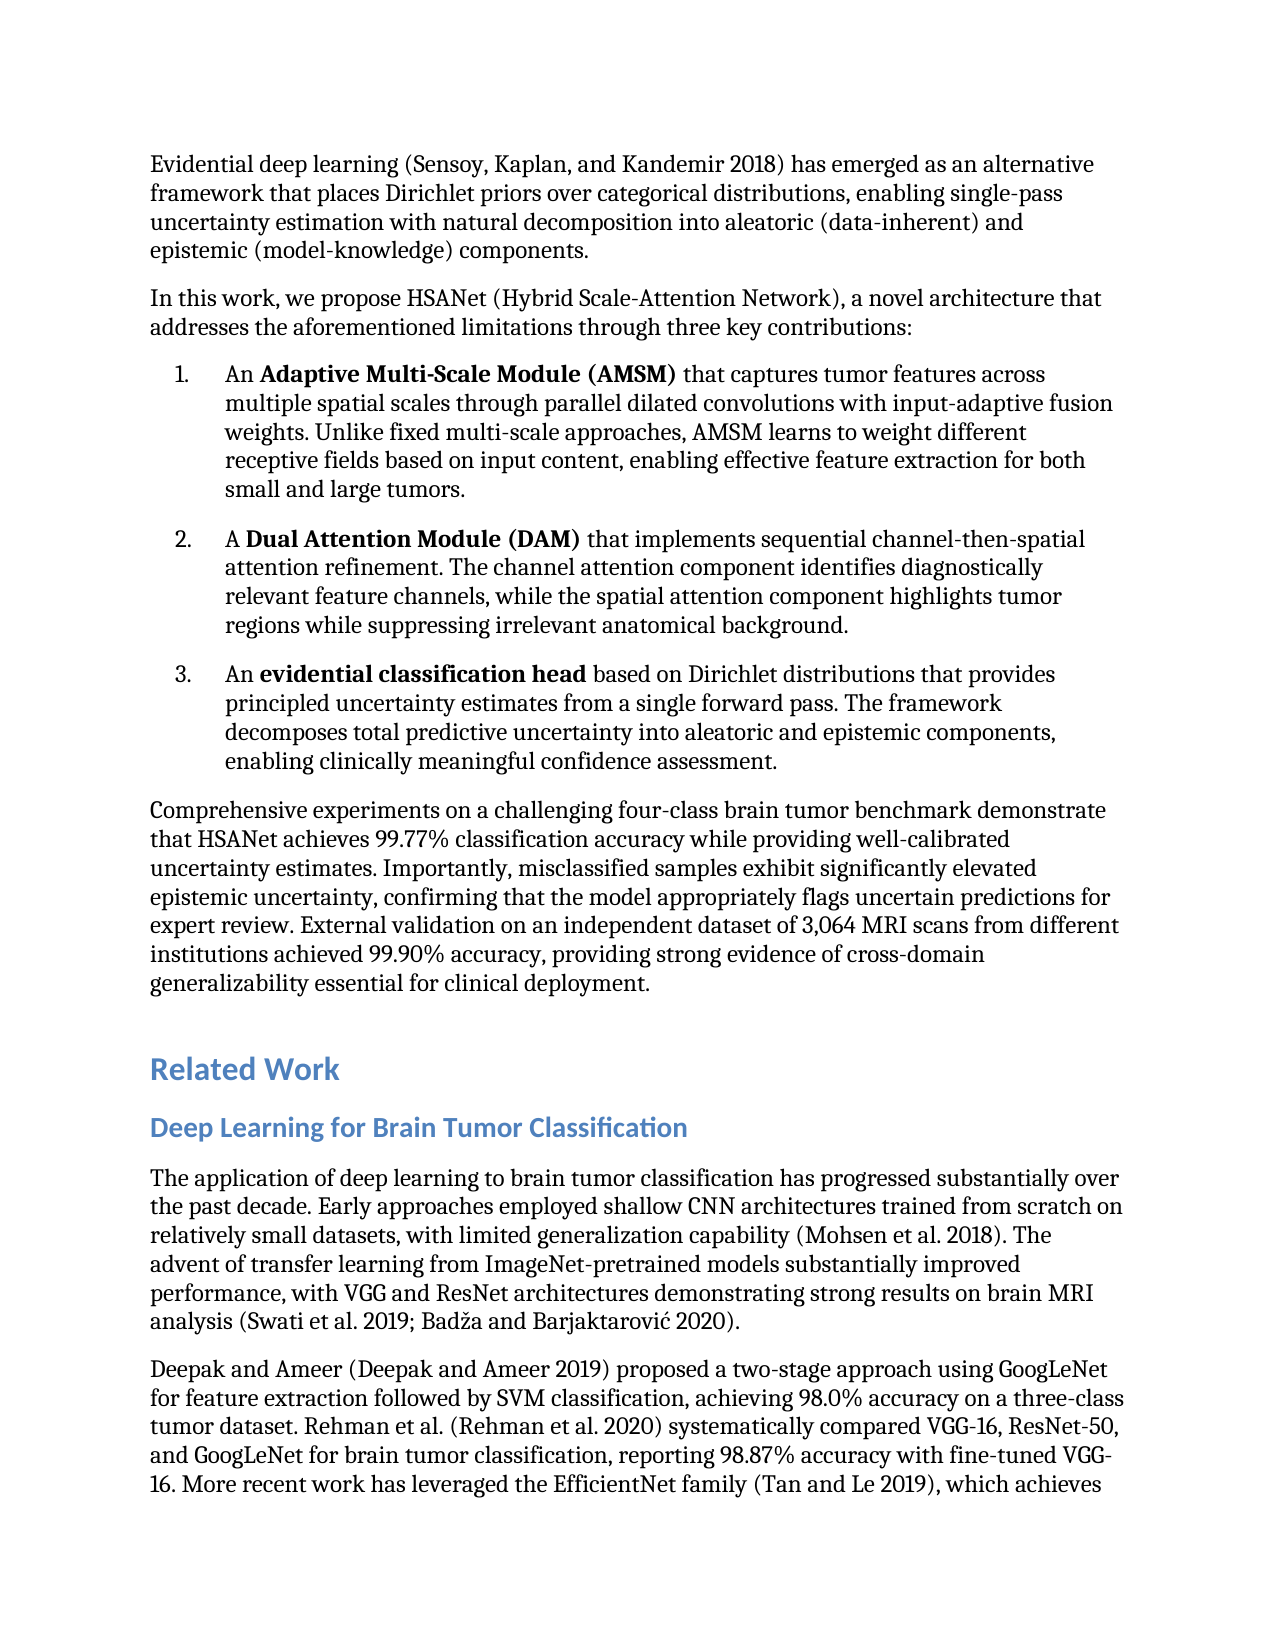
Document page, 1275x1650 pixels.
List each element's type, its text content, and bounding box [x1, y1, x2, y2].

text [150, 1355, 1125, 1498]
list An Adaptive Multi-Scale Module (AMSM) that captures tumor features across multiple spatial scales through parallel dilated convolutions with input-adaptive fusion weights. Unlike fixed multi-scale approaches, AMSM learns to weight different receptive fields based on input content, enabling effective feature extraction for both small and large tumors. [175, 360, 1125, 504]
subtitle Related Work [150, 1047, 1125, 1088]
text The application of deep learning to brain tumor classification has progressed substantially over the past decade. Early approaches employed shallow CNN architectures trained from scratch on relatively small datasets, with limited generalization capability (Mohsen et al. 2018). The advent of transfer learning from ImageNet-pretrained models substantially improved performance, with VGG and ResNet architectures demonstrating strong results on brain MRI analysis (Swati et al. 2019; Badža and Barjaktarović 2020). [150, 1163, 1125, 1336]
text In this work, we propose HSANet (Hybrid Scale-Attention Network), a novel architecture that addresses the aforementioned limitations through three key contributions: [150, 284, 1125, 341]
list A Dual Attention Module (DAM) that implements sequential channel-then-spatial attention refinement. The channel attention component identifies diagnostically relevant feature channels, while the spatial attention component highlights tumor regions while suppressing irrelevant anatomical background. [175, 524, 1125, 639]
subtitle Deep Learning for Brain Tumor Classification [150, 1109, 1125, 1145]
text Comprehensive experiments on a challenging four-class brain tumor benchmark demonstrate that HSANet achieves 99.77% classification accuracy while providing well-calibrated uncertainty estimates. Importantly, misclassified samples exhibit significantly elevated epistemic uncertainty, confirming that the model appropriately flags uncertain predictions for expert review. External validation on an independent dataset of 3,064 MRI scans from different institutions achieved 99.90% accuracy, providing strong evidence of cross-domain generalizability essential for clinical deployment. [150, 796, 1125, 997]
list An evidential classification head based on Dirichlet distributions that provides principled uncertainty estimates from a single forward pass. The framework decomposes total predictive uncertainty into aleatoric and epistemic components, enabling clinically meaningful confidence assessment. [175, 660, 1125, 775]
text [150, 150, 1125, 265]
